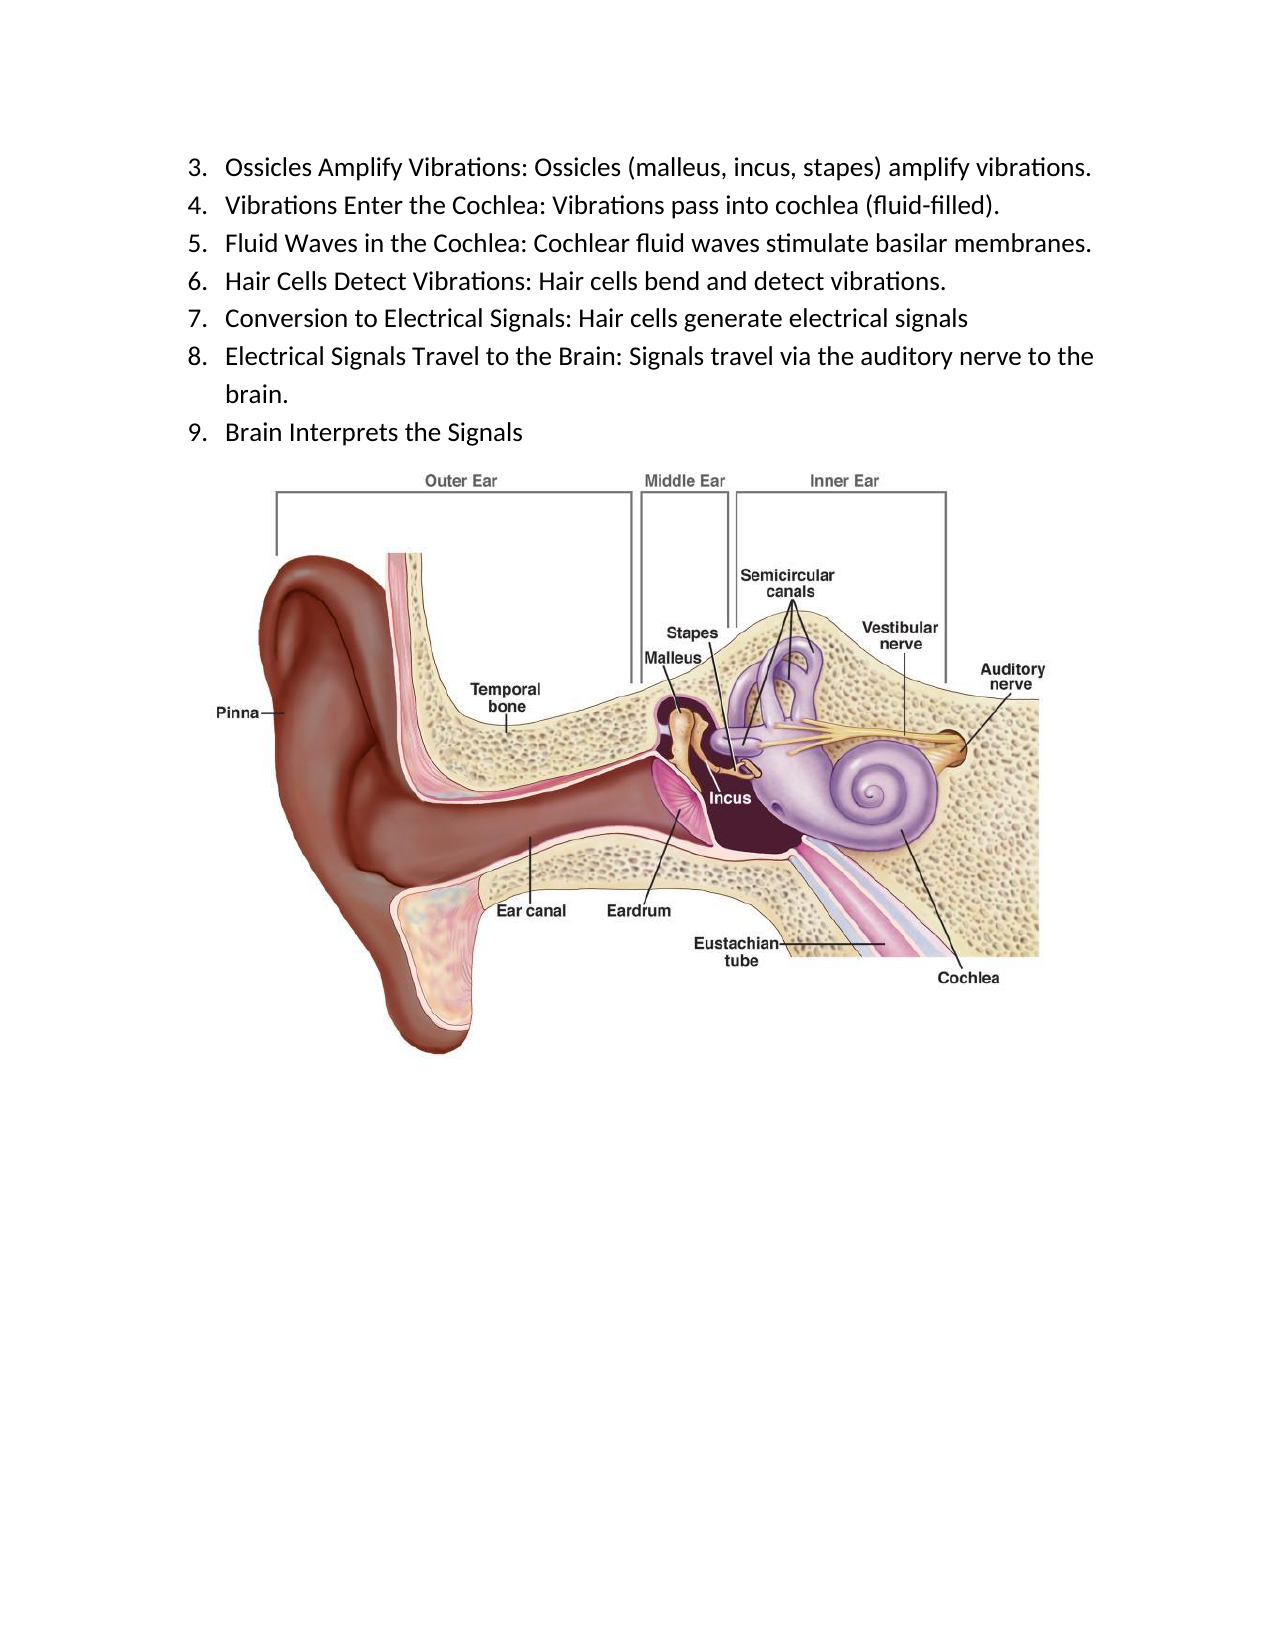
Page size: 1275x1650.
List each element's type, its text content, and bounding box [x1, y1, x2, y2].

list Fluid Waves in the Cochlea: Cochlear fluid waves stimulate basilar membranes. [187, 226, 1125, 259]
list Ossicles Amplify Vibrations: Ossicles (malleus, incus, stapes) amplify vibrations. [187, 150, 1125, 183]
list Vibrations Enter the Cochlea: Vibrations pass into cochlea (fluid-filled). [187, 188, 1125, 221]
list Hair Cells Detect Vibrations: Hair cells bend and detect vibrations. [187, 264, 1125, 297]
list Conversion to Electrical Signals: Hair cells generate electrical signals [187, 302, 1125, 335]
list Electrical Signals Travel to the Brain: Signals travel via the auditory nerve to the brain. [187, 339, 1125, 411]
picture [187, 453, 1088, 1073]
list Brain Interprets the Signals [187, 415, 1125, 448]
